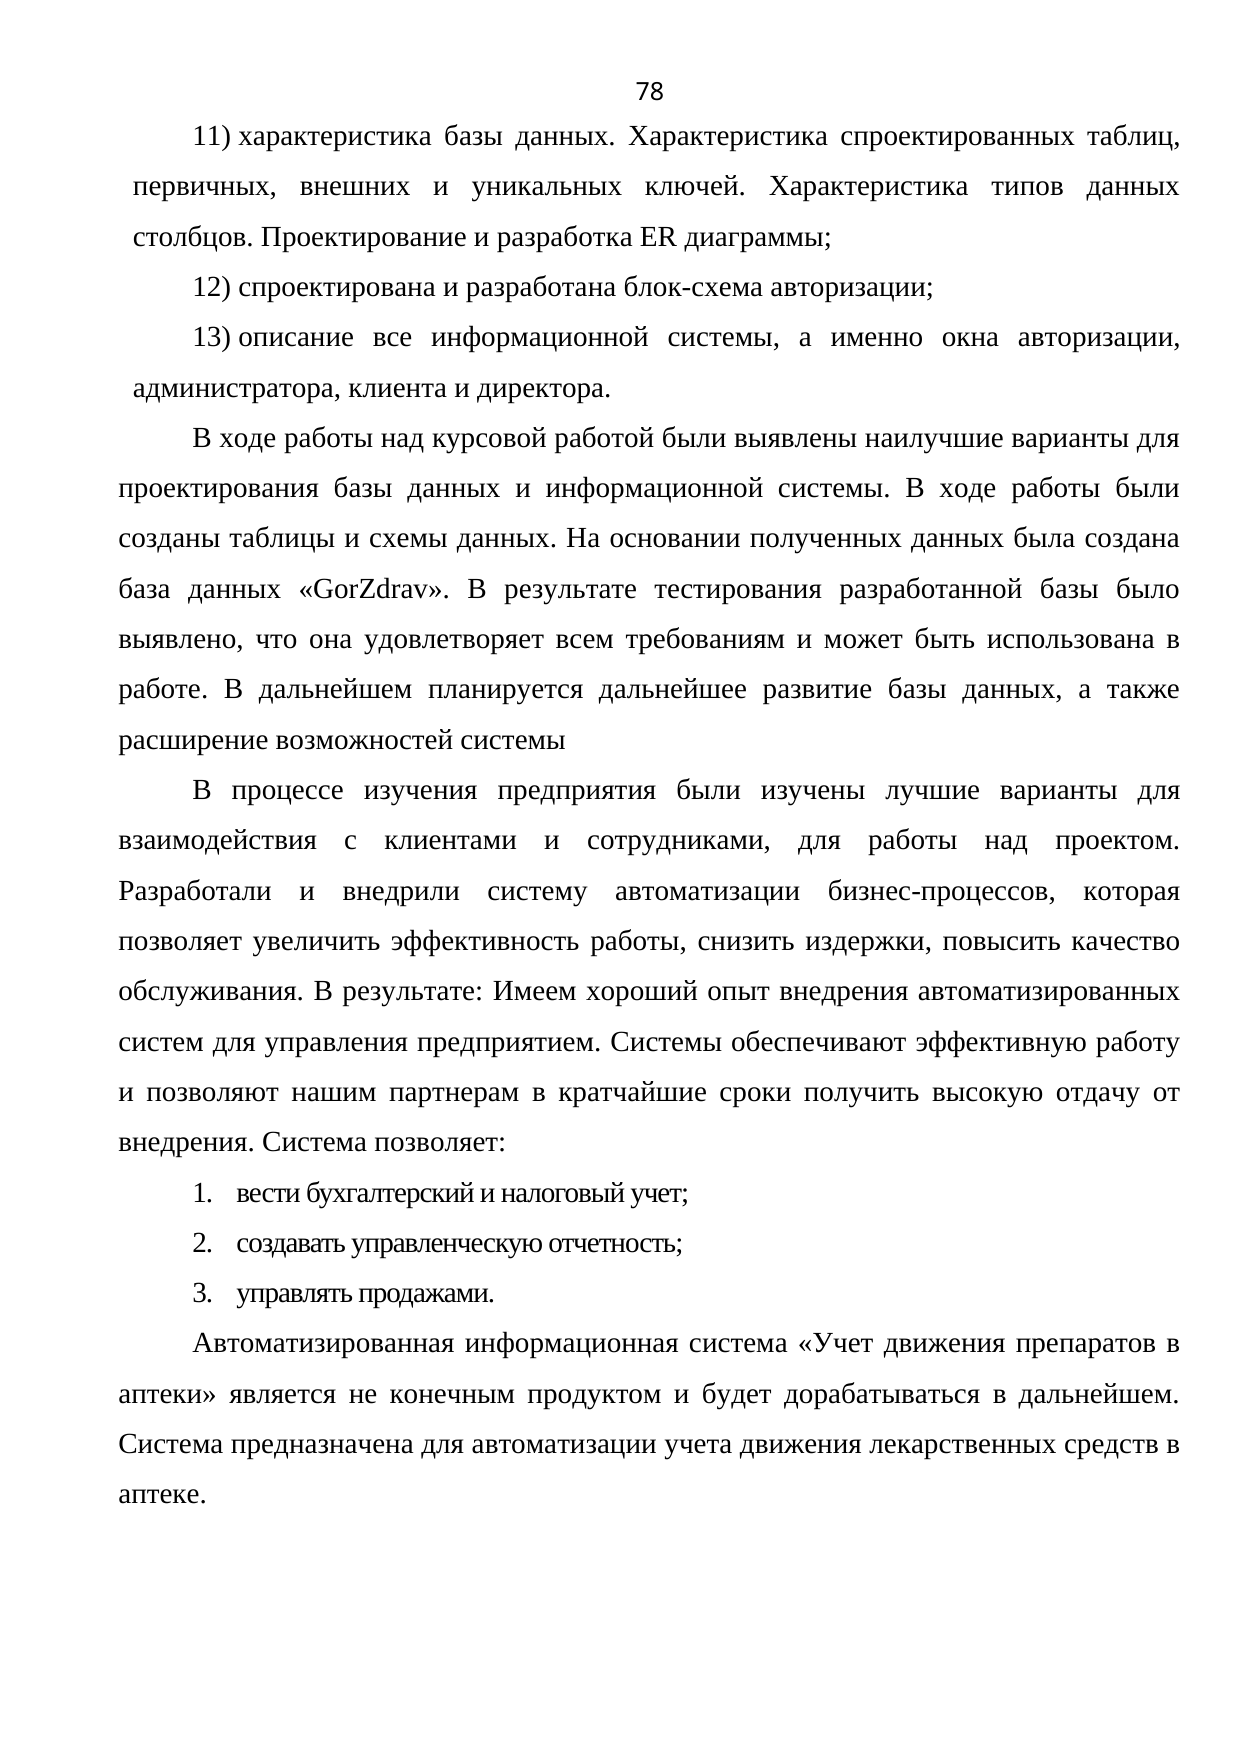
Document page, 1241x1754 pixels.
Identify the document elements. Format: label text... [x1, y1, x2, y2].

text В процессе изучения предприятия были изучены лучшие варианты для взаимодействия с клиентами и сотрудниками, для работы над проектом. Разработали и внедрили систему автоматизации бизнес-процессов, которая позволяет увеличить эффективность работы, снизить издержки, повысить качество обслуживания. В результате: Имеем хороший опыт внедрения автоматизированных систем для управления предприятием. Системы обеспечивают эффективную работу и позволяют нашим партнерам в кратчайшие сроки получить высокую отдачу от внедрения. Система позволяет: [118, 772, 1181, 1158]
list характеристика базы данных. Характеристика спроектированных таблиц, первичных, внешних и уникальных ключей. Характеристика типов данных столбцов. Проектирование и разработка ER диаграммы; [133, 118, 1181, 252]
list спроектирована и разработана блок-схема авторизации; [133, 269, 1181, 303]
list вести бухгалтерский и налоговый учет; [118, 1175, 1181, 1208]
list описание все информационной системы, а именно окна авторизации, администратора, клиента и директора. [133, 319, 1181, 403]
list управлять продажами. [118, 1275, 1181, 1309]
text Автоматизированная информационная система «Учет движения препаратов в аптеки» является не конечным продуктом и будет дорабатываться в дальнейшем. Система предназначена для автоматизации учета движения лекарственных средств в аптеке. [118, 1326, 1181, 1510]
text В ходе работы над курсовой работой были выявлены наилучшие варианты для проектирования базы данных и информационной системы. В ходе работы были созданы таблицы и схемы данных. На основании полученных данных была создана база данных «GorZdrav». В результате тестирования разработанной базы было выявлено, что она удовлетворяет всем требованиям и может быть использована в работе. В дальнейшем планируется дальнейшее развитие базы данных, а также расширение возможностей системы [118, 420, 1181, 755]
list создавать управленческую отчетность; [118, 1225, 1181, 1258]
